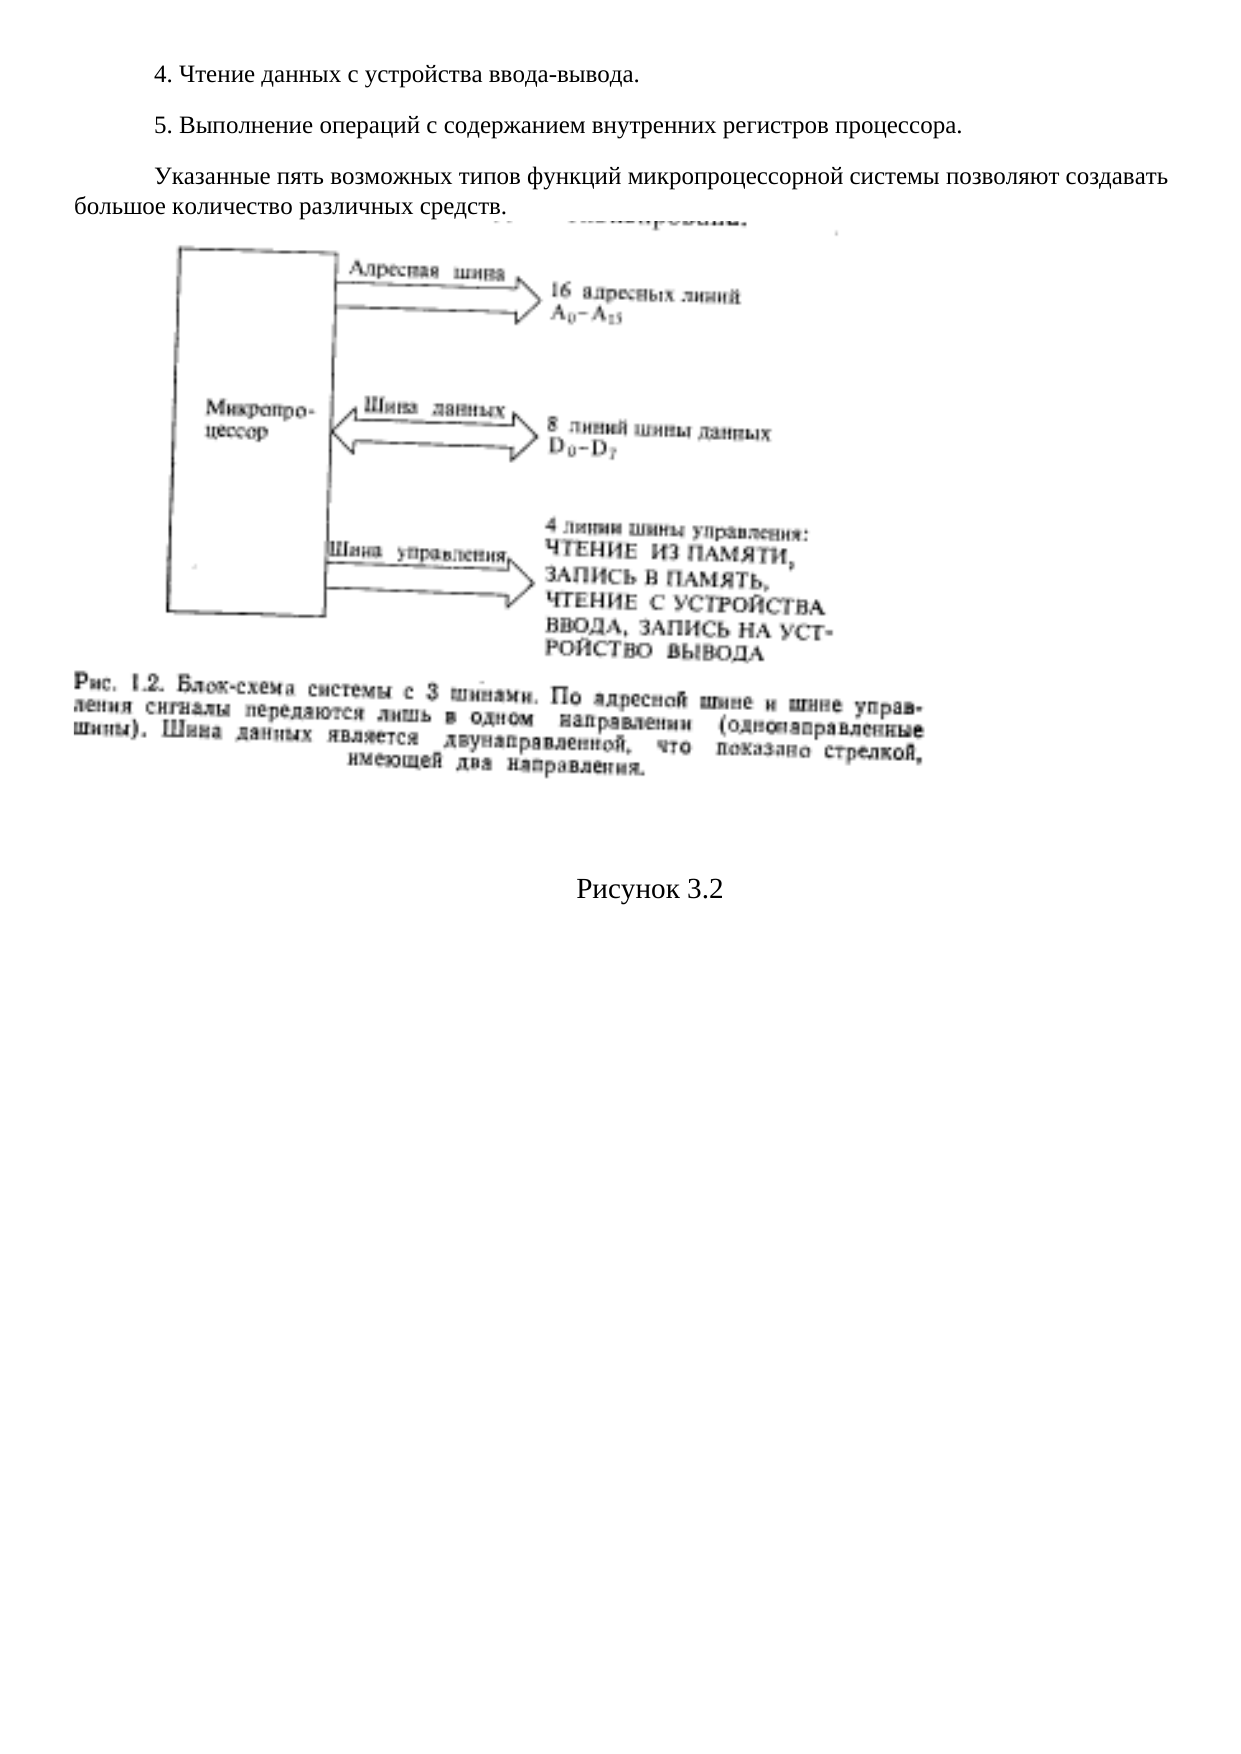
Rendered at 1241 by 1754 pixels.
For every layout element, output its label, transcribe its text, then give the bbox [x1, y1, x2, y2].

text Рисунок 3.2 [59, 871, 1181, 905]
text 5. Выполнение операций с содержанием внутренних регистров процессора. [74, 110, 1181, 139]
picture [73, 221, 958, 794]
text 4. Чтение данных с устройства ввода-вывода. [74, 59, 1181, 88]
